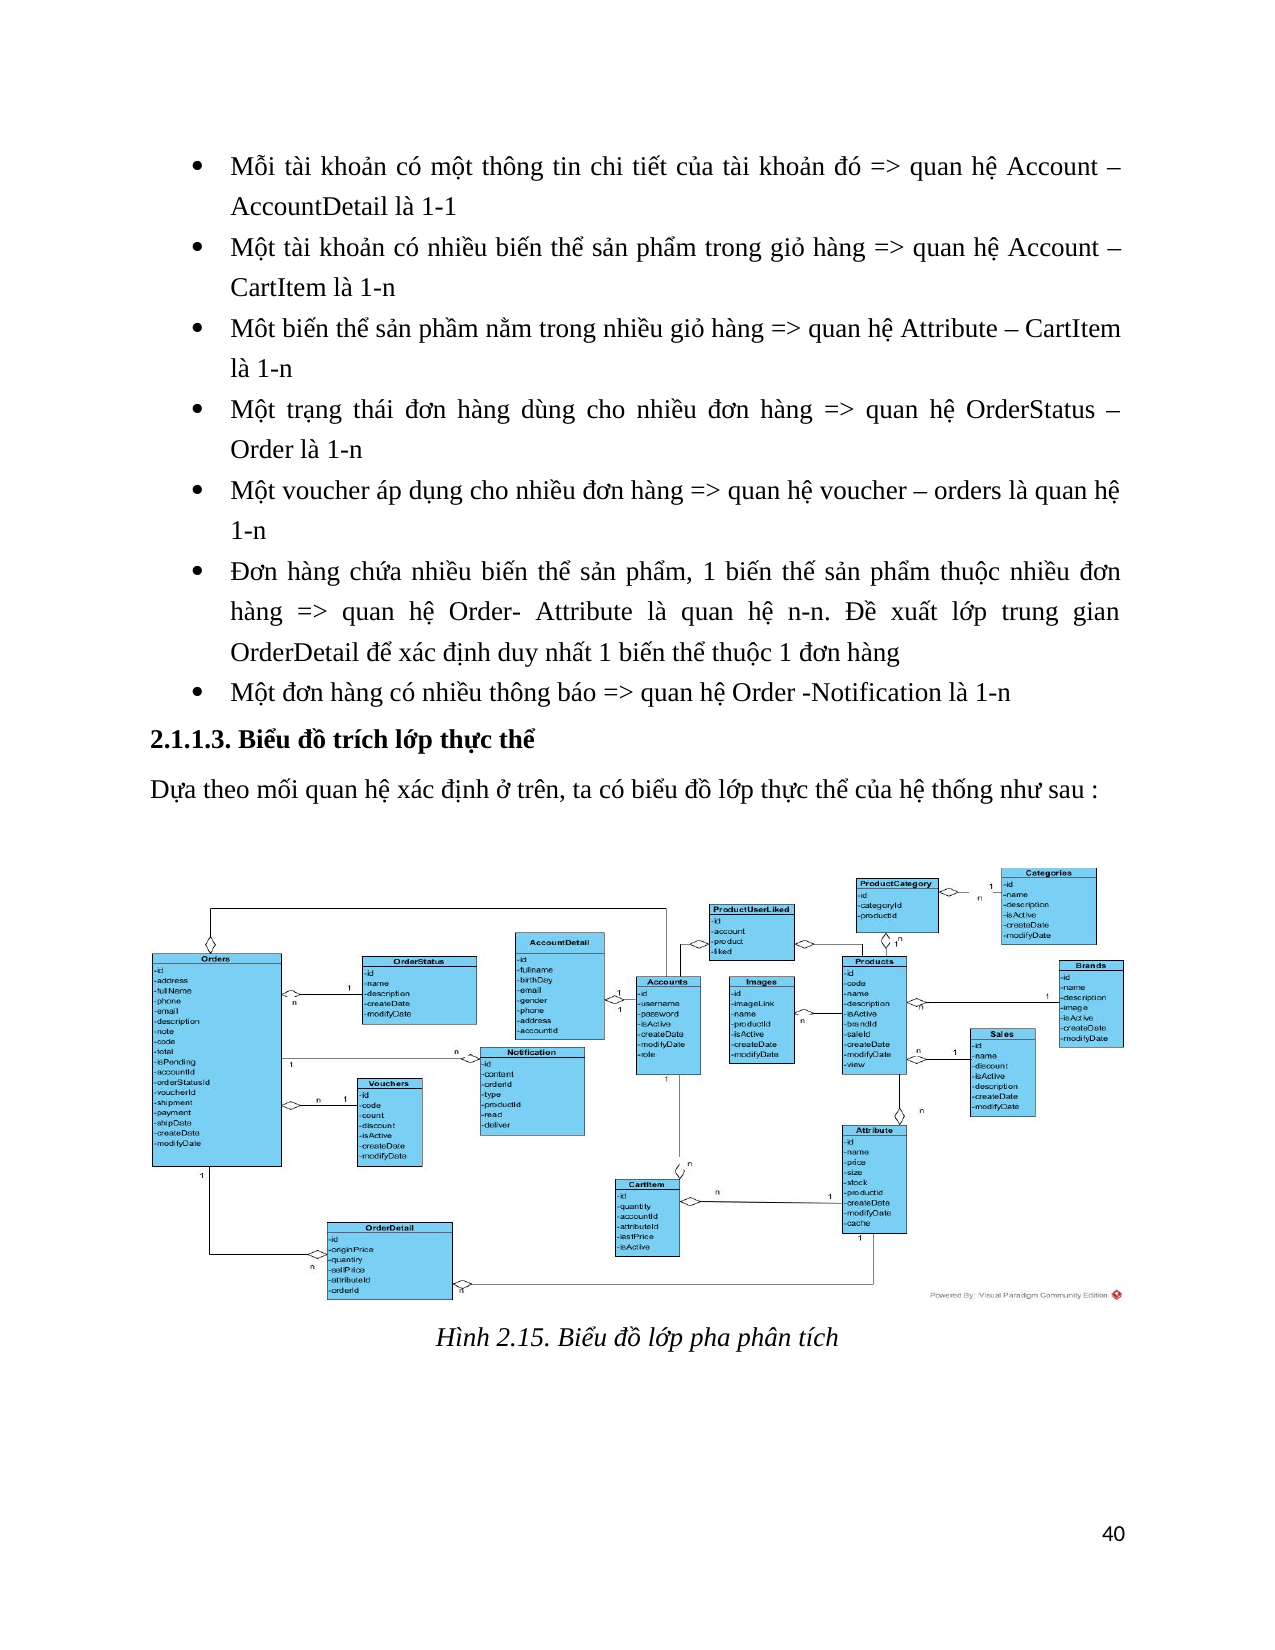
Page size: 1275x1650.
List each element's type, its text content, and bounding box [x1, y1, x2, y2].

text Dựa theo mối quan hệ xác định ở trên, ta có biểu đồ lớp thực thể của hệ thống như sau : [150, 774, 1122, 805]
list Mỗi tài khoản có một thông tin chi tiết của tài khoản đó => quan hệ Account – AccountDetail là 1-1 [193, 150, 1122, 222]
list Một đơn hàng có nhiều thông báo => quan hệ Order -Notification là 1-n [193, 676, 1122, 707]
picture [150, 868, 1125, 1306]
text Hình 2.15. Biểu đồ lớp pha phân tích [151, 1321, 1122, 1352]
list Một tài khoản có nhiều biến thể sản phẩm trong giỏ hàng => quan hệ Account – CartItem là 1-n [193, 231, 1122, 303]
text 2.1.1.3. Biểu đồ trích lớp thực thể [150, 723, 1125, 754]
list Môt biến thể sản phầm nằm trong nhiều giỏ hàng => quan hệ Attribute – CartItem là 1-n [193, 312, 1122, 383]
list Một voucher áp dụng cho nhiều đơn hàng => quan hệ voucher – orders là quan hệ 1-n [193, 474, 1122, 545]
list Đơn hàng chứa nhiều biến thể sản phẩm, 1 biến thế sản phẩm thuộc nhiều đơn hàng => quan hệ Order- Attribute là quan hệ n-n. Đề xuất lớp trung gian OrderDetail để xác định duy nhất 1 biến thể thuộc 1 đơn hàng [193, 555, 1122, 667]
list Một trạng thái đơn hàng dùng cho nhiều đơn hàng => quan hệ OrderStatus – Order là 1-n [193, 393, 1122, 464]
